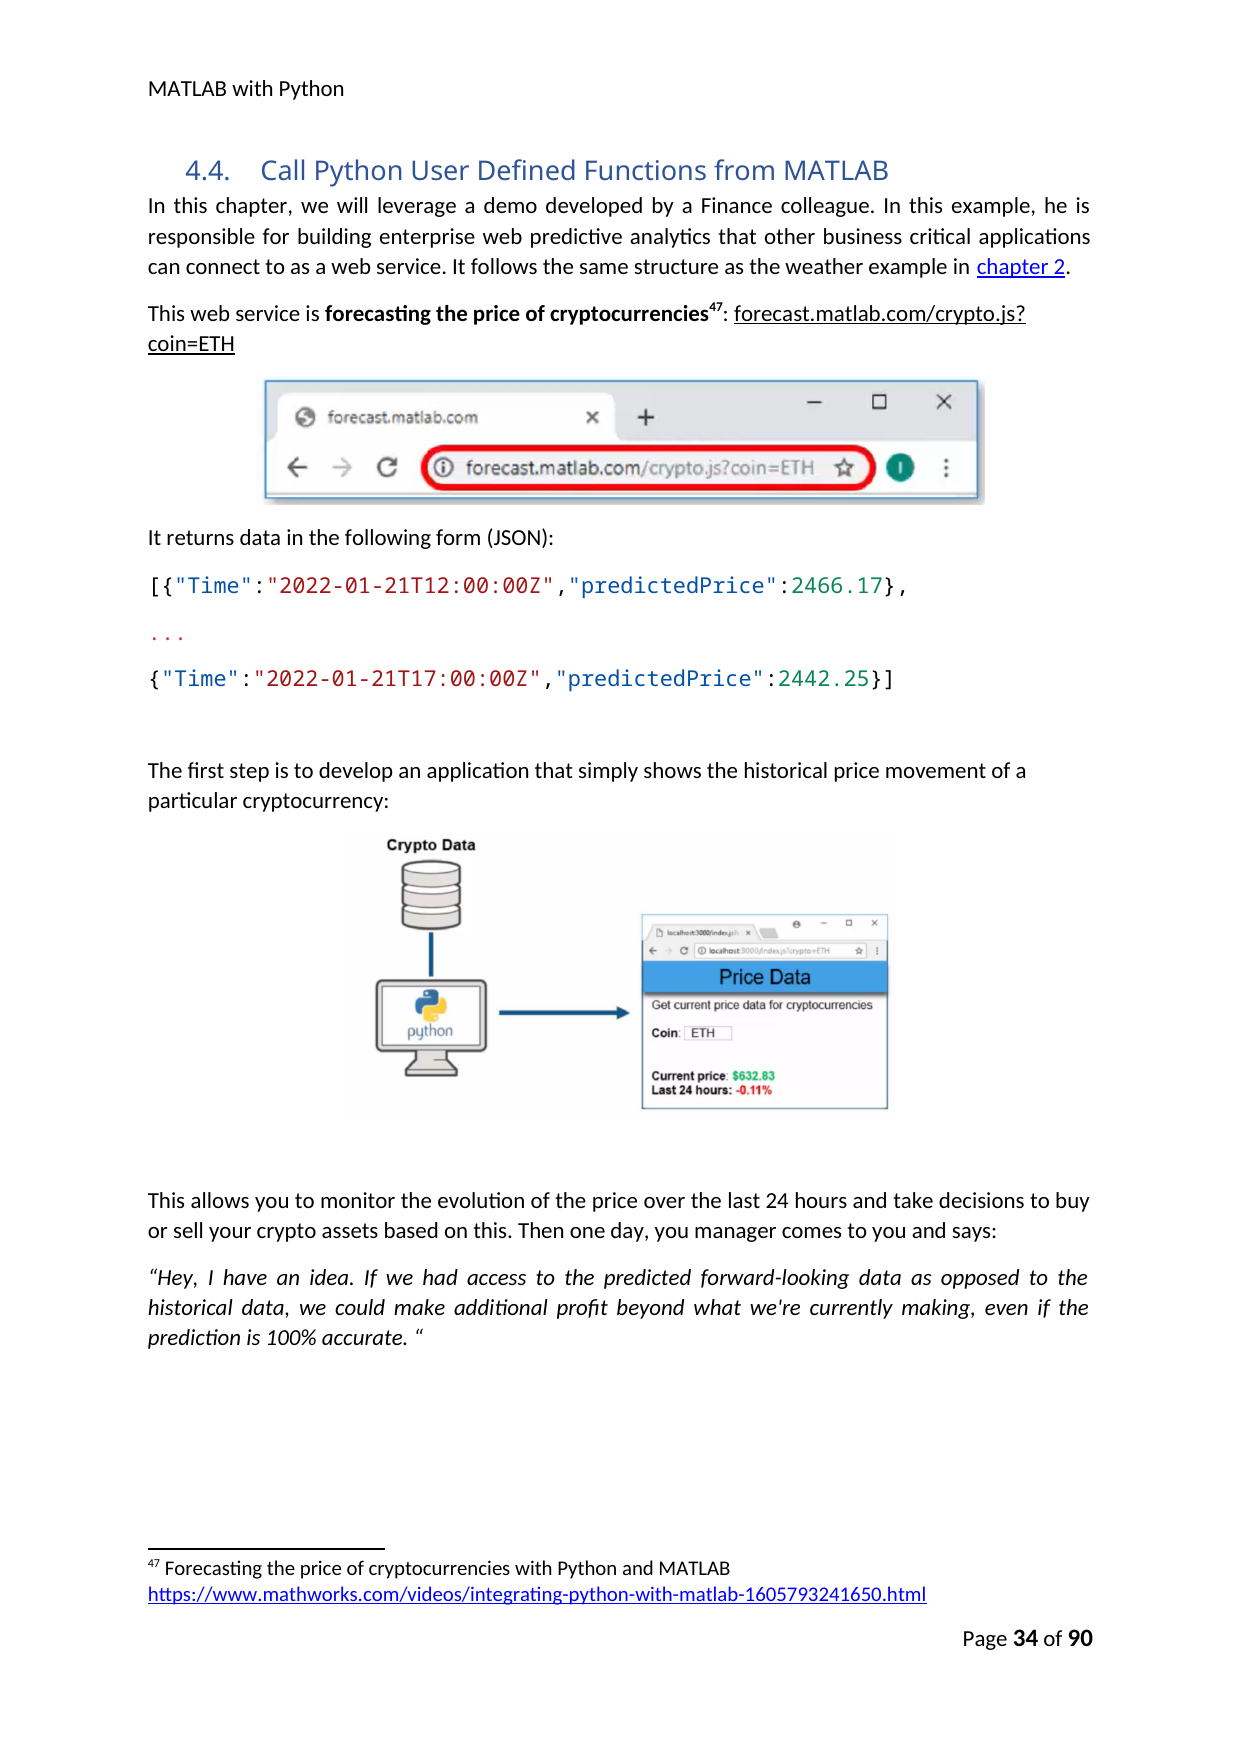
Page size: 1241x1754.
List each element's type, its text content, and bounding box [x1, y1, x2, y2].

picture [344, 833, 896, 1120]
subtitle Call Python User Defined Functions from MATLAB [185, 152, 1093, 189]
text ... [148, 617, 1093, 646]
text This allows you to monitor the evolution of the price over the last 24 hours and take decisions to buy or sell your crypto assets based on this. Then one day, you manager comes to you and says: [148, 1186, 1093, 1244]
text “Hey, I have an idea. If we had access to the predicted forward-looking data as opposed to the historical data, we could make additional profit beyond what we're currently making, even if the prediction is 100% accurate. “ [148, 1263, 1093, 1351]
text This web service is forecasting the price of cryptocurrencies: forecast.matlab.com/crypto.js?coin=ETH [148, 299, 1093, 357]
text [{"Time":"2022-01-21T12:00:00Z","predictedPrice":2466.17}, [148, 570, 1093, 600]
text In this chapter, we will leverage a demo developed by a Finance colleague. In this example, he is responsible for building enterprise web predictive analytics that other business critical applications can connect to as a web service. It follows the same structure as the weather example in chapter 2. [148, 192, 1093, 280]
picture [255, 376, 985, 505]
text It returns data in the following form (JSON): [148, 523, 1093, 551]
text {"Time":"2022-01-21T17:00:00Z","predictedPrice":2442.25}] [148, 663, 1093, 693]
text The first step is to develop an application that simply shows the historical price movement of a particular cryptocurrency: [148, 756, 1093, 815]
